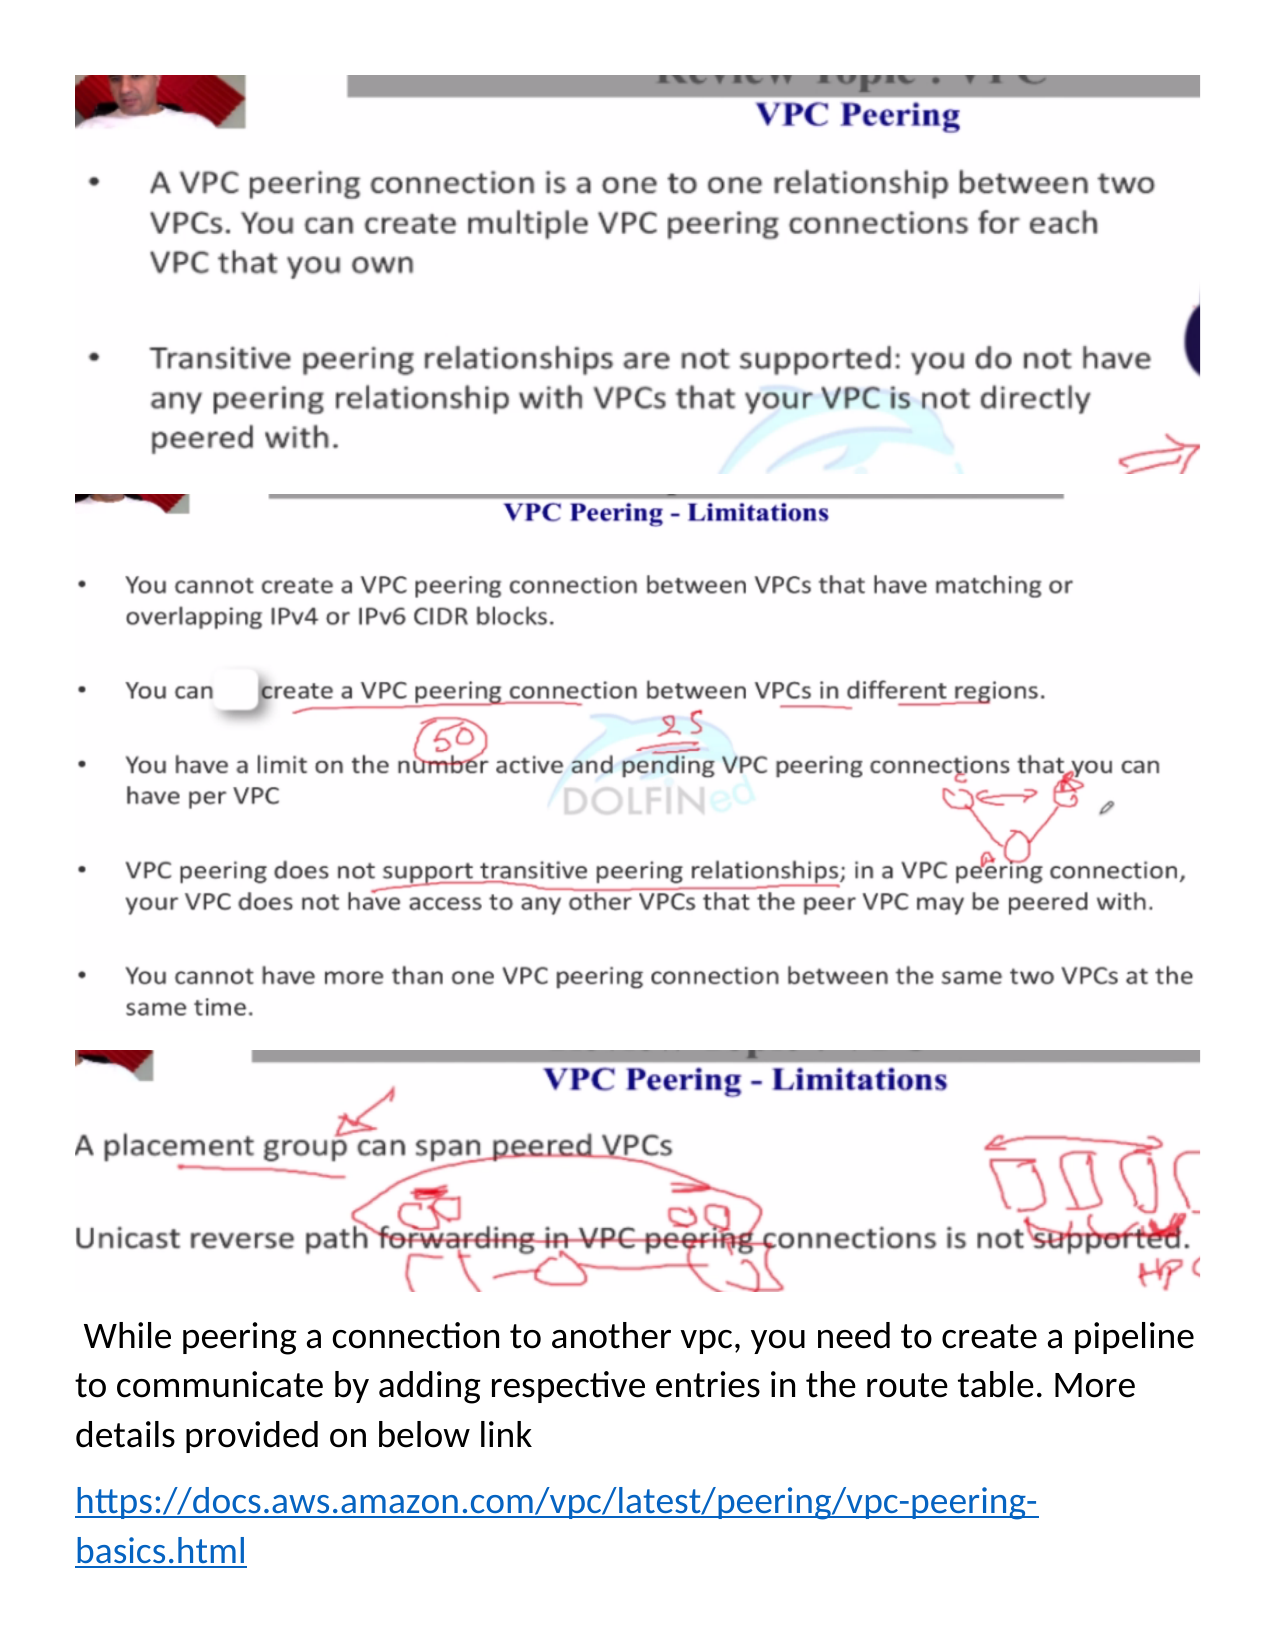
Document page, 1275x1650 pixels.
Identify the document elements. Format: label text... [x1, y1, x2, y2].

text https://docs.aws.amazon.com/vpc/latest/peering/vpc-peering-basics.html [75, 1477, 1200, 1572]
text While peering a connection to another vpc, you need to create a pipeline to communicate by adding respective entries in the route table. More details provided on below link [75, 1312, 1200, 1457]
picture [75, 494, 1200, 1031]
picture [75, 1050, 1200, 1292]
picture [75, 75, 1200, 474]
